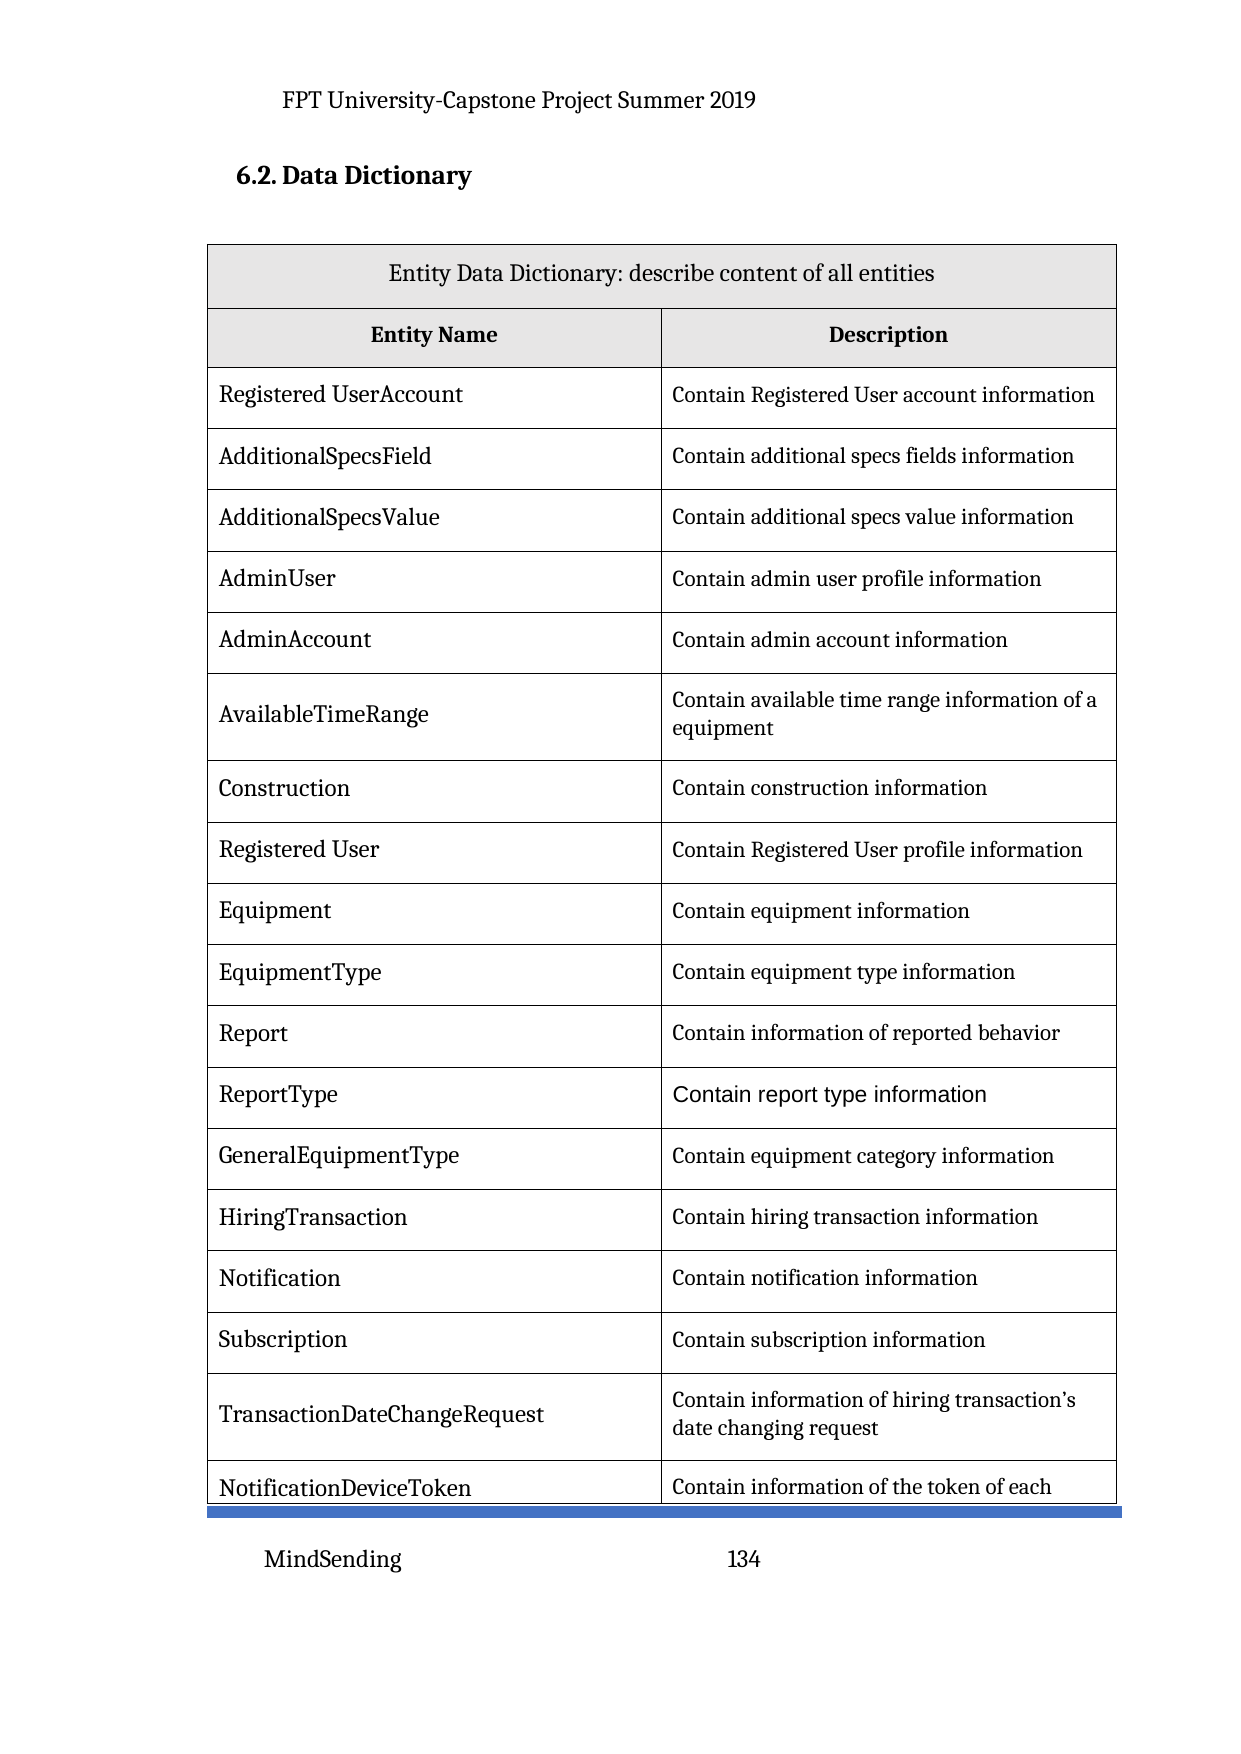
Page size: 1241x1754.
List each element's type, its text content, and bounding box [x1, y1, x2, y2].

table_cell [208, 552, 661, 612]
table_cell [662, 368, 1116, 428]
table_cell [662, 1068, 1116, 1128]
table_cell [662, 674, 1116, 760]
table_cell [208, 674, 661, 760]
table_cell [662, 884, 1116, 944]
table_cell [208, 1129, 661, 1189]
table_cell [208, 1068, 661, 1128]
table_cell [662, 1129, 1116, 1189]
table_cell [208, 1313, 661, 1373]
subtitle Data Dictionary [206, 160, 1122, 225]
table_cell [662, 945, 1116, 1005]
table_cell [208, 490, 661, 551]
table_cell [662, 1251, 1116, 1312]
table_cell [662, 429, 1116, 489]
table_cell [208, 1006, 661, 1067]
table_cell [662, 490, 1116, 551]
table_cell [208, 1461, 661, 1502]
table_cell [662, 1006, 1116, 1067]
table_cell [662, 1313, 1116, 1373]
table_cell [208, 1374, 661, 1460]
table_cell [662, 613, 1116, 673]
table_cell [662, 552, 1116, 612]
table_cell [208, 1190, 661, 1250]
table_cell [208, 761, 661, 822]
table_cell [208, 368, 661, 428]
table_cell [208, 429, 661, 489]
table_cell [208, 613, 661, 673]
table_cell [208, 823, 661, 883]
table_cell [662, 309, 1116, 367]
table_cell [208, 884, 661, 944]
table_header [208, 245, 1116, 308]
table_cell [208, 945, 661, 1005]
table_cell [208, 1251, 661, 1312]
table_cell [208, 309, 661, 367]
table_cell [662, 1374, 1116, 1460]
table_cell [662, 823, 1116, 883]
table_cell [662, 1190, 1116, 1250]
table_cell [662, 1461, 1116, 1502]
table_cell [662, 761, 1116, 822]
